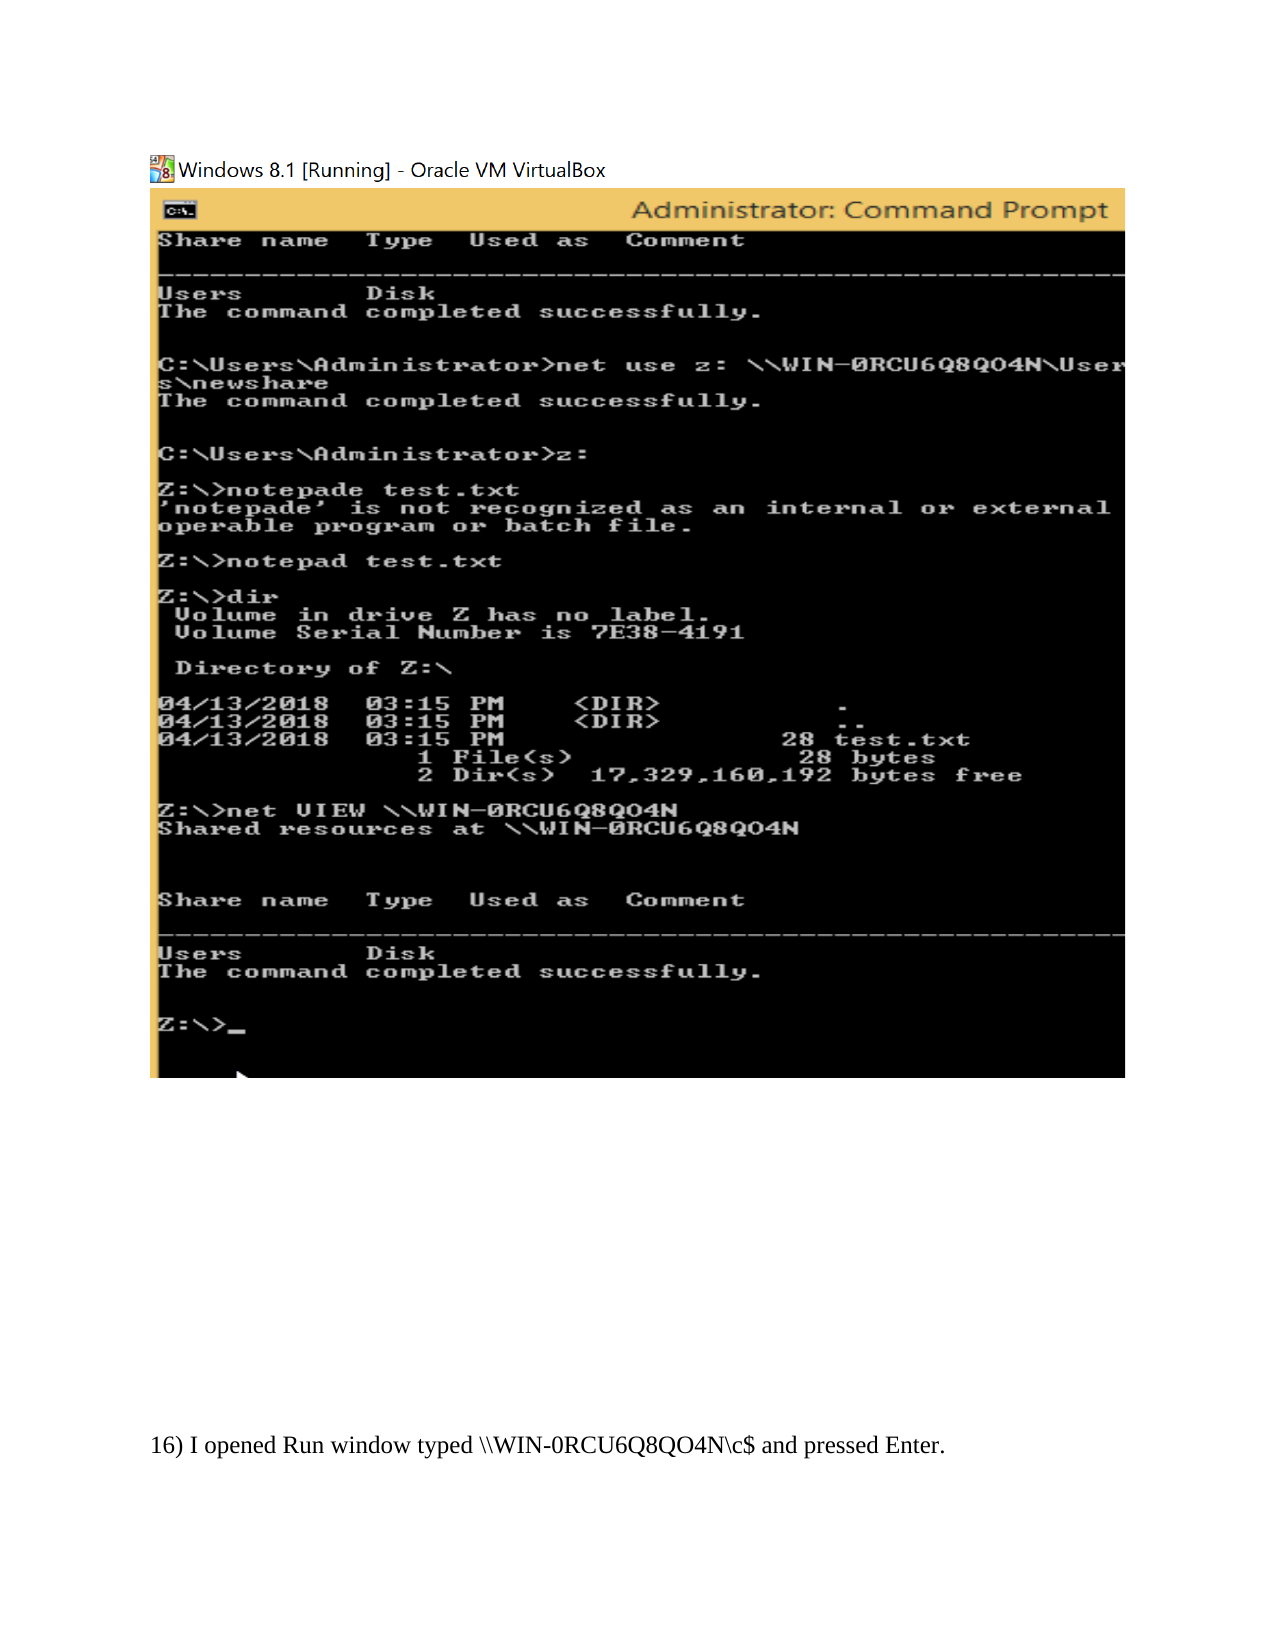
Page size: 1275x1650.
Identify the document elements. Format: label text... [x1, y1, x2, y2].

text 16) I opened Run window typed \\WIN-0RCU6Q8QO4N\c$ and pressed Enter. [150, 1430, 1125, 1459]
picture [150, 150, 1125, 1078]
